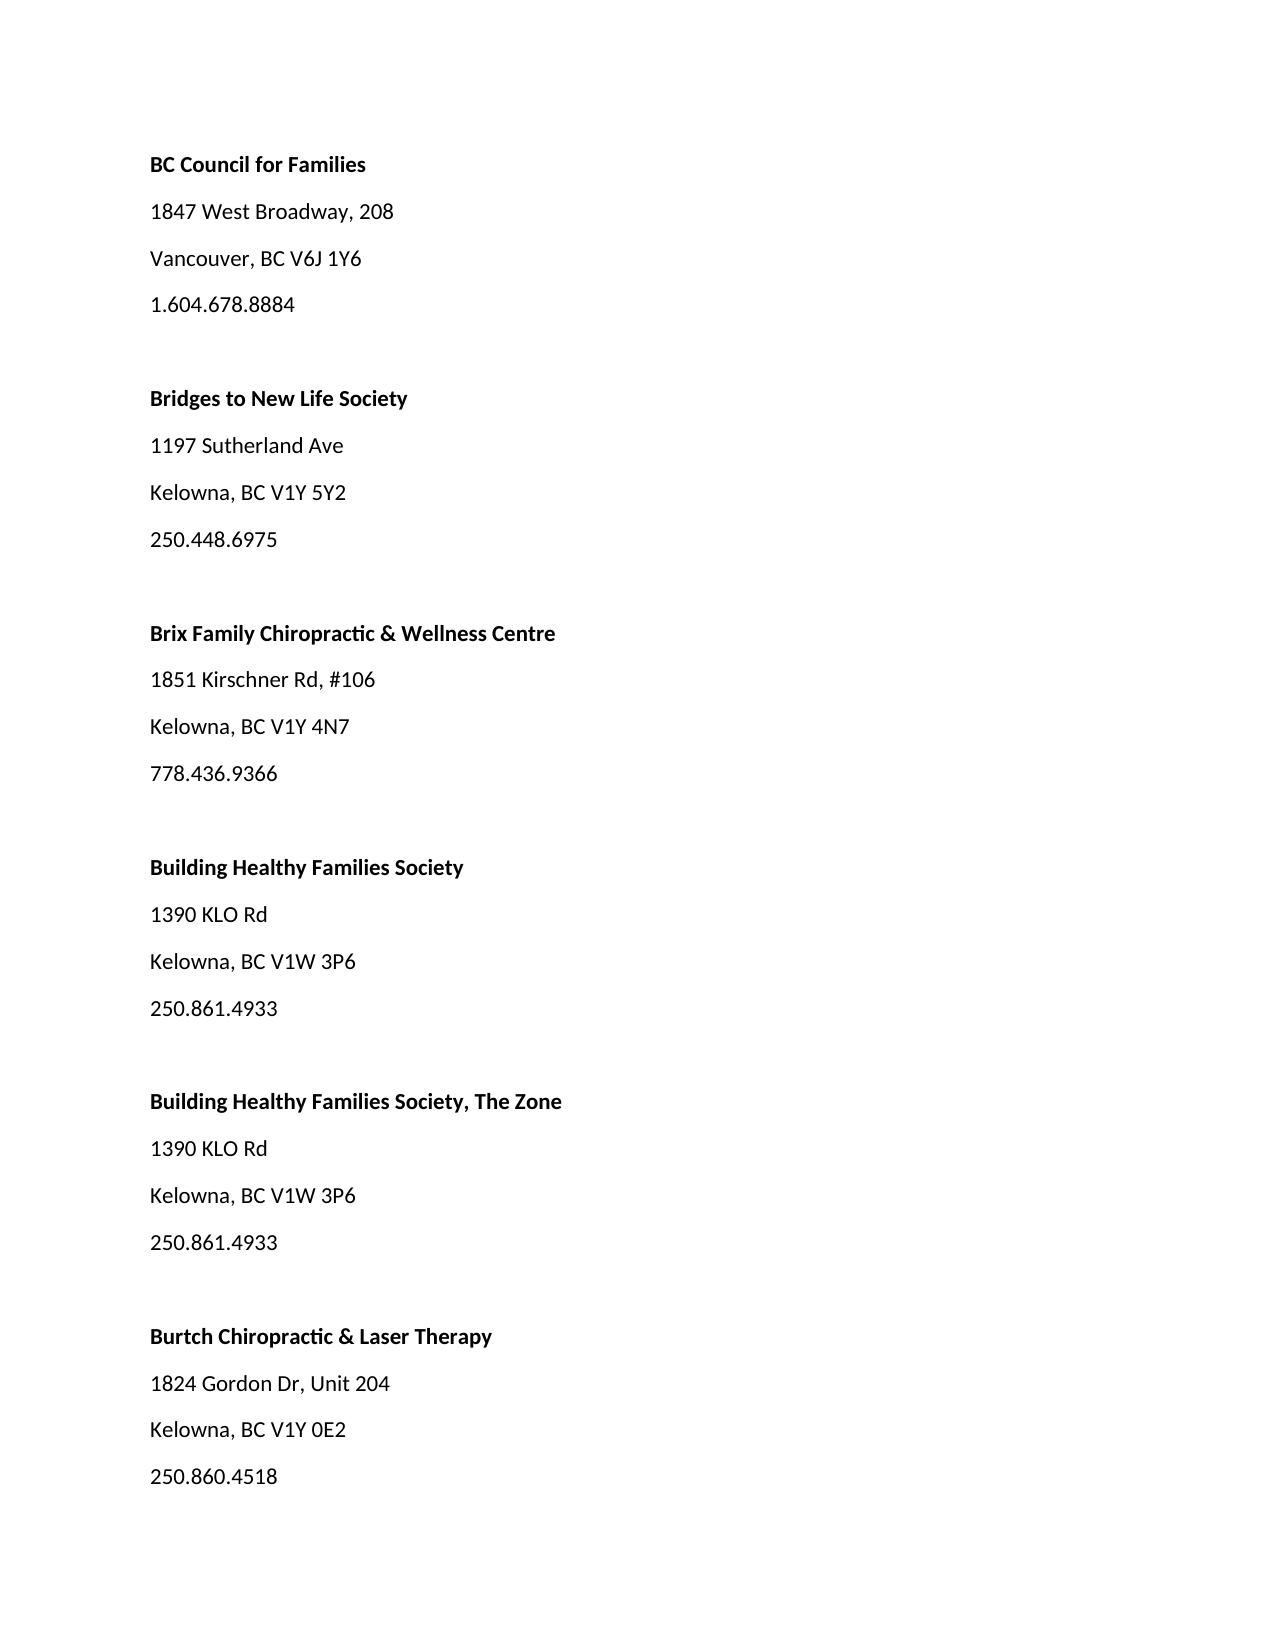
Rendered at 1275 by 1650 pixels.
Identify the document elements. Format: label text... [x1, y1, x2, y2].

text Building Healthy Families Society, The Zone [150, 1087, 1125, 1116]
text Building Healthy Families Society [150, 853, 1125, 881]
text 1390 KLO Rd [150, 1134, 1125, 1162]
text 250.448.6975 [150, 525, 1125, 553]
text 250.860.4518 [150, 1462, 1125, 1491]
text 1824 Gordon Dr, Unit 204 [150, 1369, 1125, 1397]
text 250.861.4933 [150, 1228, 1125, 1256]
text Kelowna, BC V1Y 0E2 [150, 1416, 1125, 1444]
text Burtch Chiropractic & Laser Therapy [150, 1322, 1125, 1350]
text 1.604.678.8884 [150, 291, 1125, 319]
text 1197 Sutherland Ave [150, 431, 1125, 459]
text Brix Family Chiropractic & Wellness Centre [150, 619, 1125, 647]
text Kelowna, BC V1W 3P6 [150, 1181, 1125, 1209]
text Bridges to New Life Society [150, 384, 1125, 412]
text Vancouver, BC V6J 1Y6 [150, 244, 1125, 272]
text 1847 West Broadway, 208 [150, 197, 1125, 225]
text Kelowna, BC V1Y 4N7 [150, 712, 1125, 741]
text BC Council for Families [150, 150, 1125, 178]
text Kelowna, BC V1Y 5Y2 [150, 478, 1125, 506]
text 778.436.9366 [150, 759, 1125, 787]
text Kelowna, BC V1W 3P6 [150, 947, 1125, 975]
text 250.861.4933 [150, 994, 1125, 1022]
text 1390 KLO Rd [150, 900, 1125, 928]
text 1851 Kirschner Rd, #106 [150, 666, 1125, 694]
